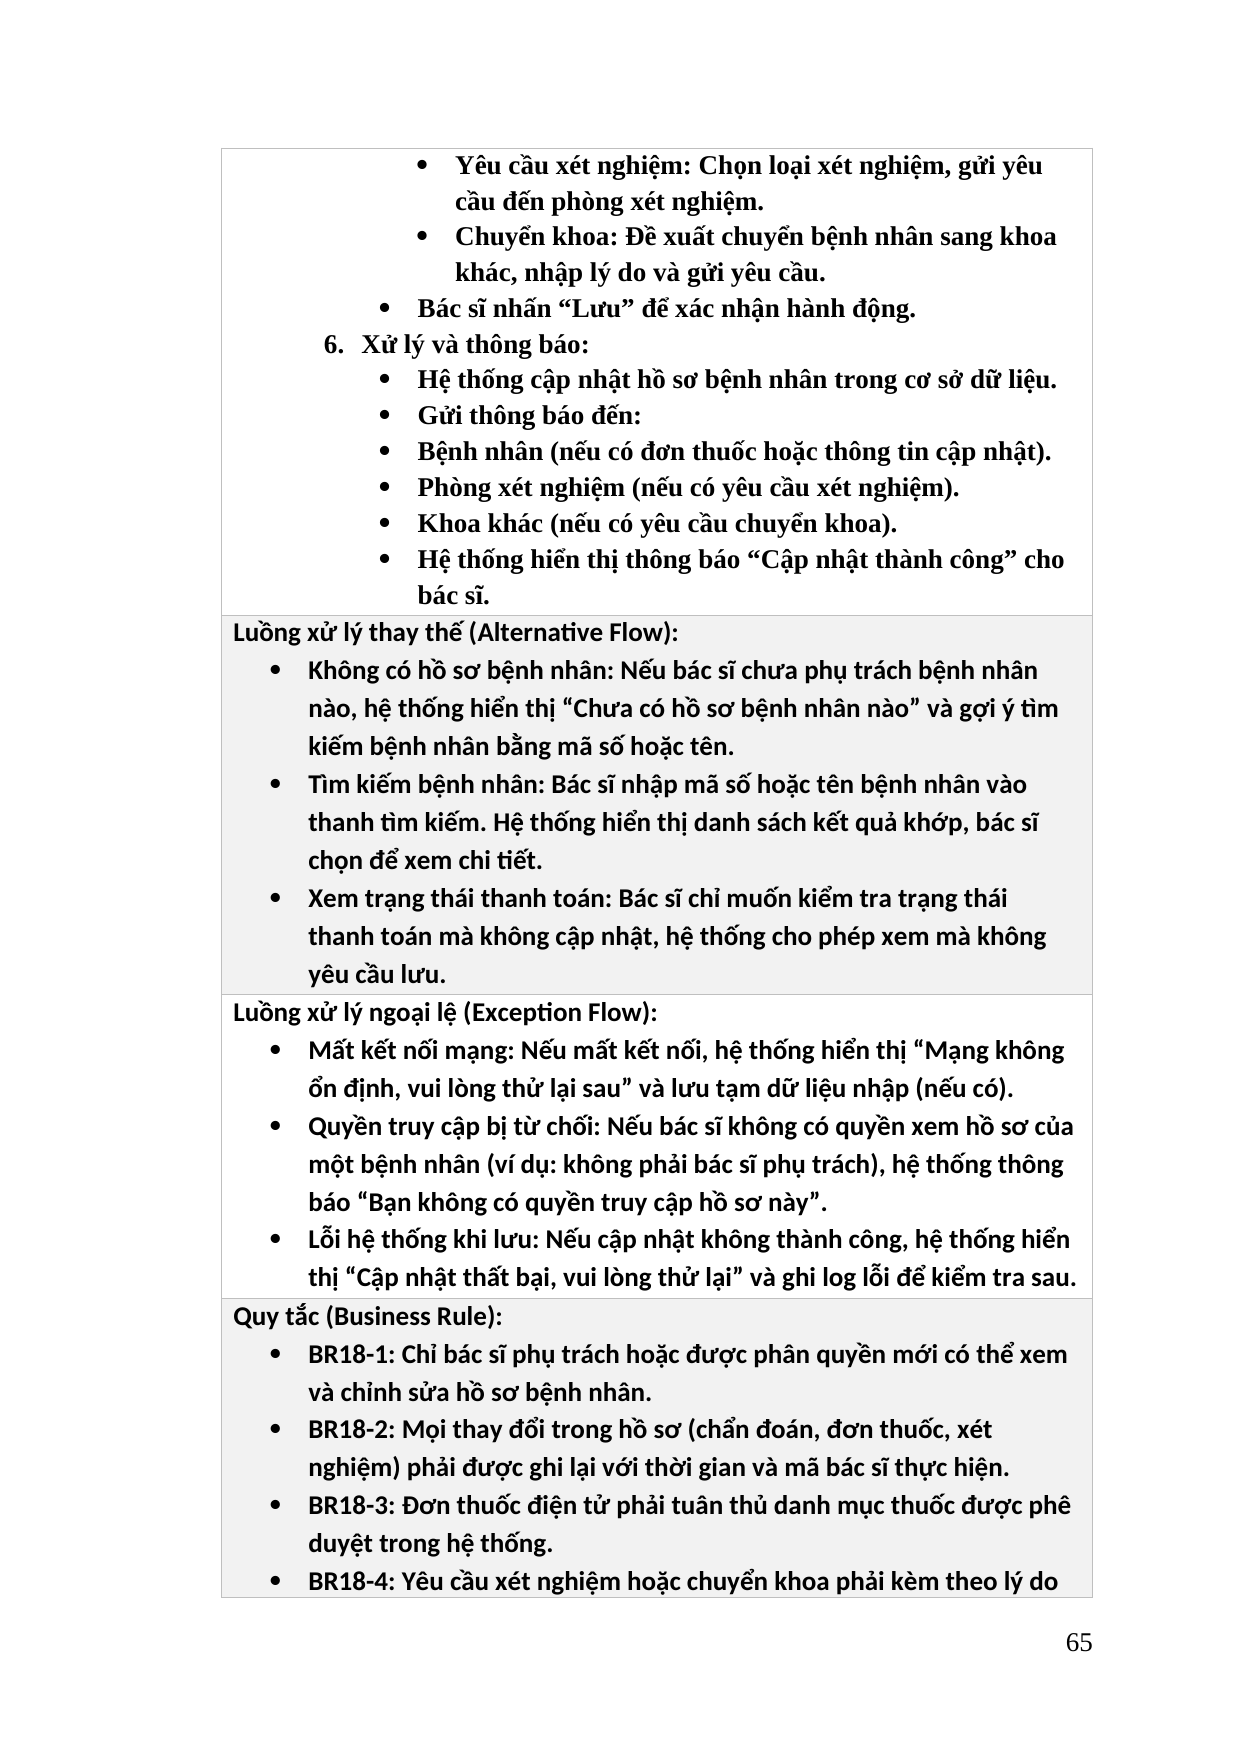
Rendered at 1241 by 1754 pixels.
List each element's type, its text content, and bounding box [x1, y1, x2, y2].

table_cell Luồng xử lý ngoại lệ (Exception Flow): Mất kết nối mạng: Nếu mất kết nối, hệ thống hiển thị “Mạng không ổn định, vui lòng thử lại sau” và lưu tạm dữ liệu nhập (nếu có). Quyền truy cập bị từ chối: Nếu bác sĩ không có quyền xem hồ sơ của một bệnh nhân (ví dụ: không phải bác sĩ phụ trách), hệ thống thông báo “Bạn không có quyền truy cập hồ sơ này”. Lỗi hệ thống khi lưu: Nếu cập nhật không thành công, hệ thống hiển thị “Cập nhật thất bại, vui lòng thử lại” và ghi log lỗi để kiểm tra sau. [222, 995, 1092, 1298]
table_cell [222, 149, 1092, 614]
table_cell Luồng xử lý thay thế (Alternative Flow): Không có hồ sơ bệnh nhân: Nếu bác sĩ chưa phụ trách bệnh nhân nào, hệ thống hiển thị “Chưa có hồ sơ bệnh nhân nào” và gợi ý tìm kiếm bệnh nhân bằng mã số hoặc tên. Tìm kiếm bệnh nhân: Bác sĩ nhập mã số hoặc tên bệnh nhân vào thanh tìm kiếm. Hệ thống hiển thị danh sách kết quả khớp, bác sĩ chọn để xem chi tiết. Xem trạng thái thanh toán: Bác sĩ chỉ muốn kiểm tra trạng thái thanh toán mà không cập nhật, hệ thống cho phép xem mà không yêu cầu lưu. [222, 616, 1092, 994]
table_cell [222, 1299, 1092, 1597]
